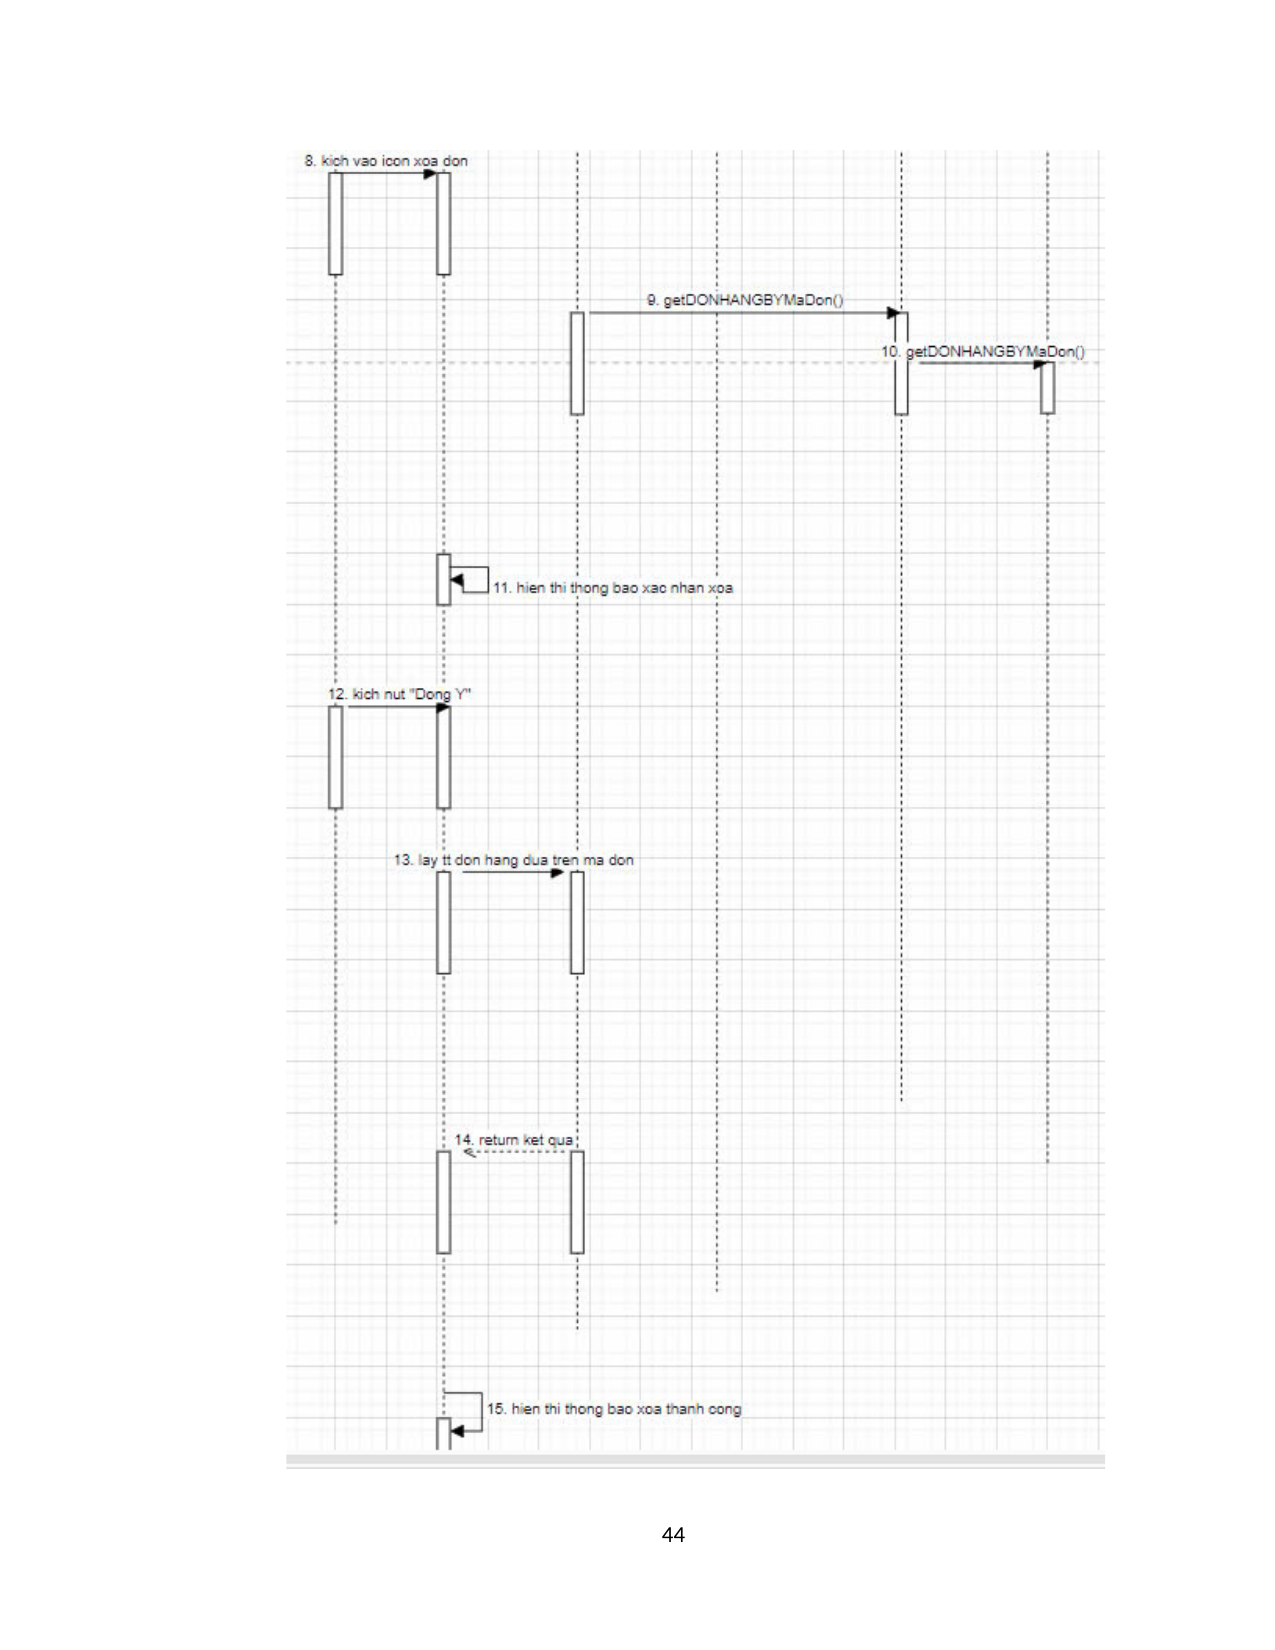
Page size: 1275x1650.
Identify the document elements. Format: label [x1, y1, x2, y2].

picture [286, 150, 1105, 1469]
